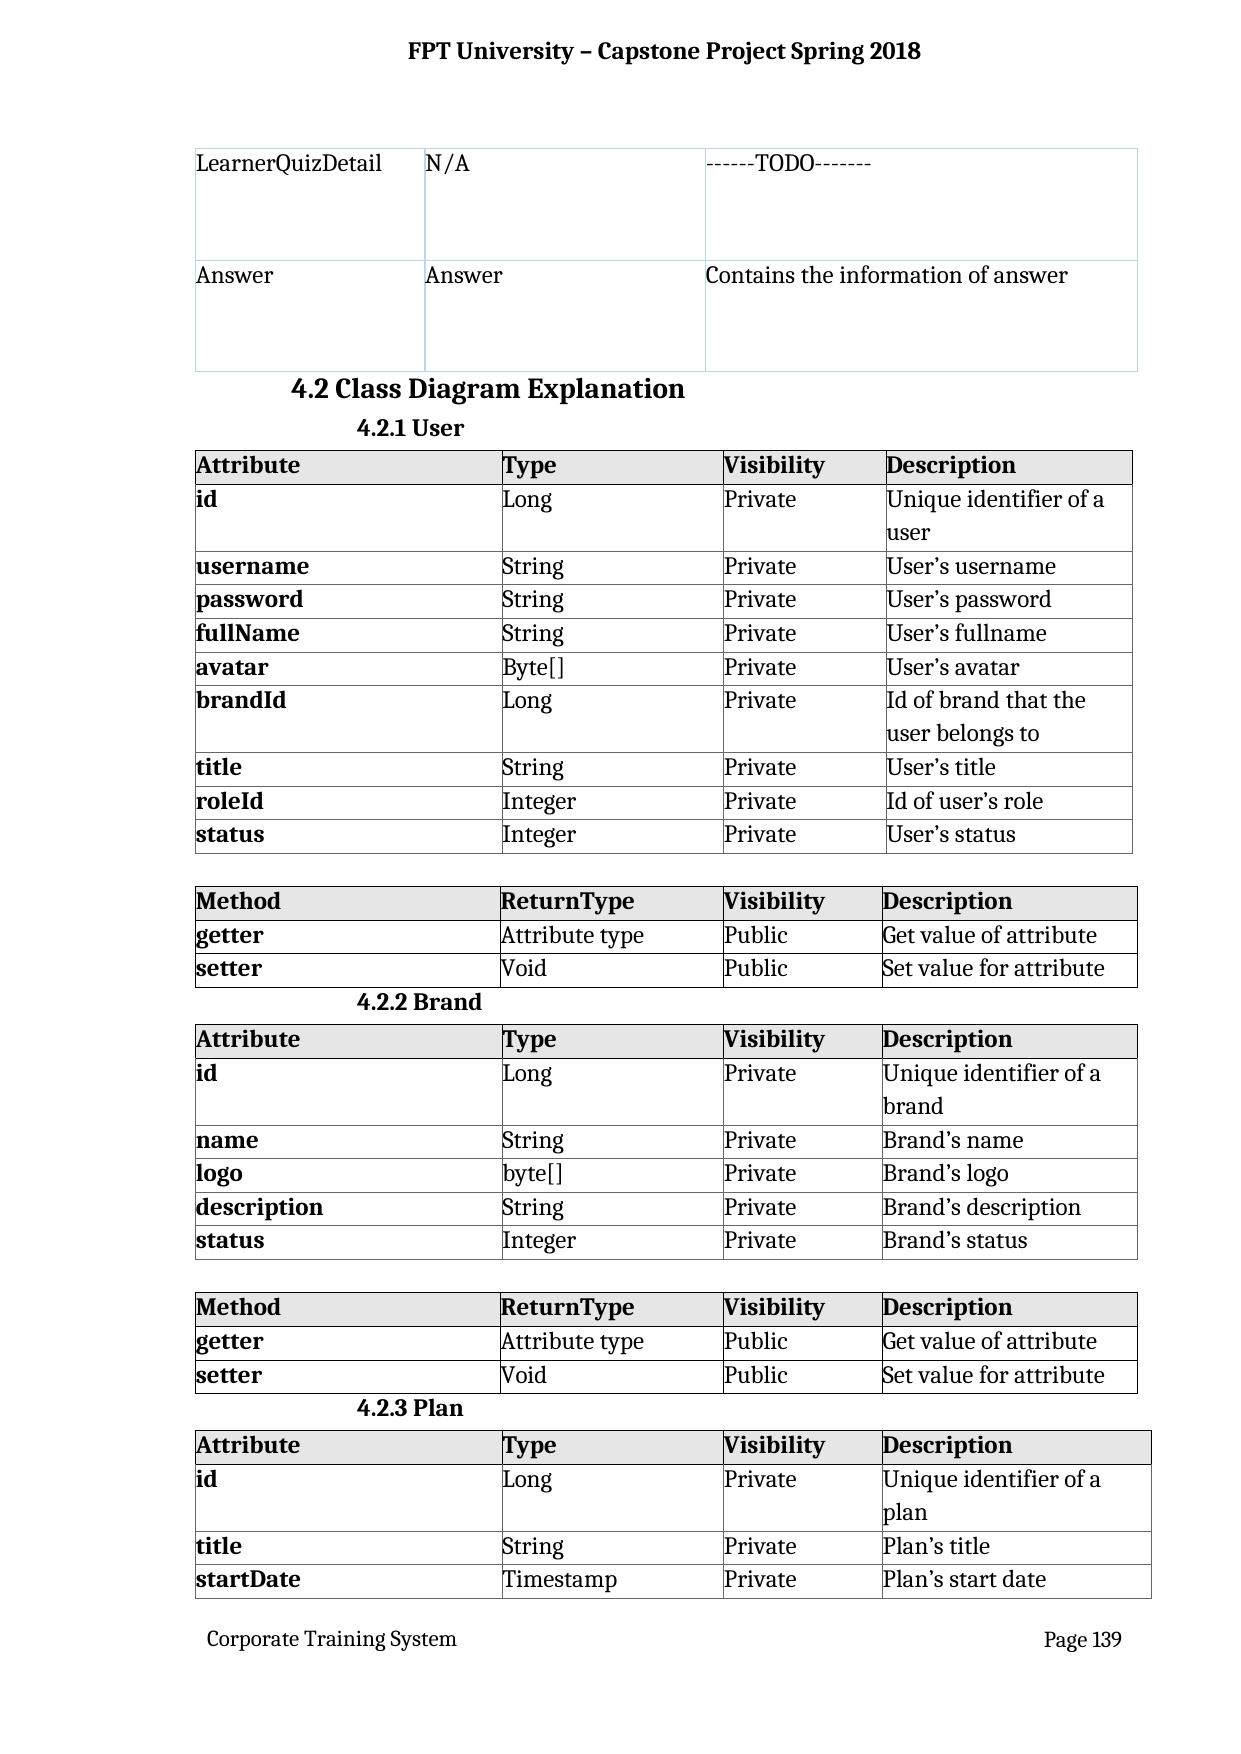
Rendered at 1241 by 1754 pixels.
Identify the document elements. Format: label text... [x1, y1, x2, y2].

table_cell Id of user’s role [887, 787, 1132, 819]
table_header Type [503, 1431, 723, 1464]
table_cell Private [724, 1126, 882, 1158]
table_cell Void [501, 1361, 723, 1393]
table_cell Private [724, 1159, 882, 1192]
table_cell byte[] [503, 1159, 723, 1192]
table_cell Brand’s name [883, 1126, 1137, 1158]
table_cell User’s password [887, 585, 1132, 618]
table_cell Void [501, 954, 723, 987]
table_cell Private [724, 485, 886, 551]
table_cell User’s avatar [887, 653, 1132, 685]
table_cell User’s title [887, 753, 1132, 786]
table_cell Public [724, 921, 882, 953]
table_cell Attribute type [501, 921, 723, 953]
table_cell String [503, 1126, 723, 1158]
table_header Description [883, 1025, 1137, 1058]
table_cell Integer [503, 1226, 723, 1259]
table_cell Private [724, 1059, 882, 1124]
table_cell Brand’s description [883, 1193, 1137, 1225]
table_header Visibility [724, 1293, 882, 1326]
table_cell getter [196, 921, 500, 953]
table_header Method [196, 887, 500, 920]
table_cell String [503, 1193, 723, 1225]
table_cell Byte[] [503, 653, 723, 685]
table_cell Private [724, 585, 886, 618]
table_header Visibility [724, 1431, 882, 1464]
table_cell Unique identifier of a brand [883, 1059, 1137, 1124]
table_cell String [503, 619, 723, 652]
table_cell Get value of attribute [883, 1327, 1137, 1359]
table_cell Long [503, 485, 723, 551]
table_header Visibility [724, 887, 882, 920]
table_cell String [503, 552, 723, 584]
table_header Description [883, 1293, 1137, 1326]
table_header Description [887, 451, 1132, 484]
table_header ReturnType [501, 1293, 723, 1326]
subtitle 4.2.1 User [357, 414, 1124, 443]
subtitle 4.2.2 Brand [357, 988, 1124, 1017]
table_cell Set value for attribute [883, 1361, 1137, 1393]
table_cell Get value of attribute [883, 921, 1137, 953]
table_cell Answer [196, 261, 424, 371]
table_cell Unique identifier of a plan [883, 1465, 1151, 1531]
table_cell Timestamp [503, 1565, 723, 1598]
subtitle 4.2 Class Diagram Explanation [291, 372, 1122, 406]
table_cell logo [196, 1159, 502, 1192]
table_cell id [196, 1059, 502, 1124]
table_header Visibility [724, 1025, 882, 1058]
table_cell brandId [196, 686, 502, 752]
table_cell Answer [426, 261, 705, 371]
table_cell Private [724, 1193, 882, 1225]
table_cell Long [503, 1465, 723, 1531]
table_cell Private [724, 1465, 882, 1531]
table_cell username [196, 552, 502, 584]
table_cell String [503, 753, 723, 786]
table_cell Brand’s logo [883, 1159, 1137, 1192]
table_header ReturnType [501, 887, 723, 920]
table_cell Public [724, 954, 882, 987]
table_cell ------TODO------- [706, 149, 1137, 259]
table_cell setter [196, 954, 500, 987]
table_header Attribute [196, 451, 502, 484]
table_cell getter [196, 1327, 500, 1359]
table_cell id [196, 485, 502, 551]
subtitle 4.2.3 Plan [357, 1394, 1124, 1423]
table_cell roleId [196, 787, 502, 819]
table_cell startDate [196, 1565, 502, 1598]
table_cell name [196, 1126, 502, 1158]
table_cell String [503, 1532, 723, 1564]
table_cell Integer [503, 787, 723, 819]
table_cell Private [724, 686, 886, 752]
table_header Visibility [724, 451, 886, 484]
table_cell Long [503, 1059, 723, 1124]
table_cell Private [724, 787, 886, 819]
table_header Description [883, 1431, 1151, 1464]
table_cell fullName [196, 619, 502, 652]
table_cell Private [724, 1226, 882, 1259]
table_cell User’s username [887, 552, 1132, 584]
table_cell status [196, 820, 502, 853]
table_header Type [503, 1025, 723, 1058]
table_cell Plan’s title [883, 1532, 1151, 1564]
table_cell Private [724, 1532, 882, 1564]
table_cell User’s status [887, 820, 1132, 853]
table_cell N/A [426, 149, 705, 259]
table_cell Private [724, 753, 886, 786]
table_cell status [196, 1226, 502, 1259]
table_cell String [503, 585, 723, 618]
table_cell User’s fullname [887, 619, 1132, 652]
table_cell Contains the information of answer [706, 261, 1137, 371]
table_cell avatar [196, 653, 502, 685]
table_cell Set value for attribute [883, 954, 1137, 987]
table_cell LearnerQuizDetail [196, 149, 424, 259]
table_cell Id of brand that the user belongs to [887, 686, 1132, 752]
table_header Description [883, 887, 1137, 920]
table_cell Private [724, 820, 886, 853]
table_cell Private [724, 653, 886, 685]
table_cell title [196, 1532, 502, 1564]
table_header Attribute [196, 1025, 502, 1058]
table_cell Public [724, 1361, 882, 1393]
table_cell Brand’s status [883, 1226, 1137, 1259]
table_cell Integer [503, 820, 723, 853]
table_cell Public [724, 1327, 882, 1359]
table_cell setter [196, 1361, 500, 1393]
table_cell Unique identifier of a user [887, 485, 1132, 551]
table_cell Plan’s start date [883, 1565, 1151, 1598]
table_cell Private [724, 1565, 882, 1598]
table_header Attribute [196, 1431, 502, 1464]
table_cell description [196, 1193, 502, 1225]
table_cell password [196, 585, 502, 618]
table_cell id [196, 1465, 502, 1531]
table_cell title [196, 753, 502, 786]
table_cell Private [724, 552, 886, 584]
table_cell Private [724, 619, 886, 652]
table_cell Attribute type [501, 1327, 723, 1359]
table_header Method [196, 1293, 500, 1326]
table_header Type [503, 451, 723, 484]
table_cell Long [503, 686, 723, 752]
